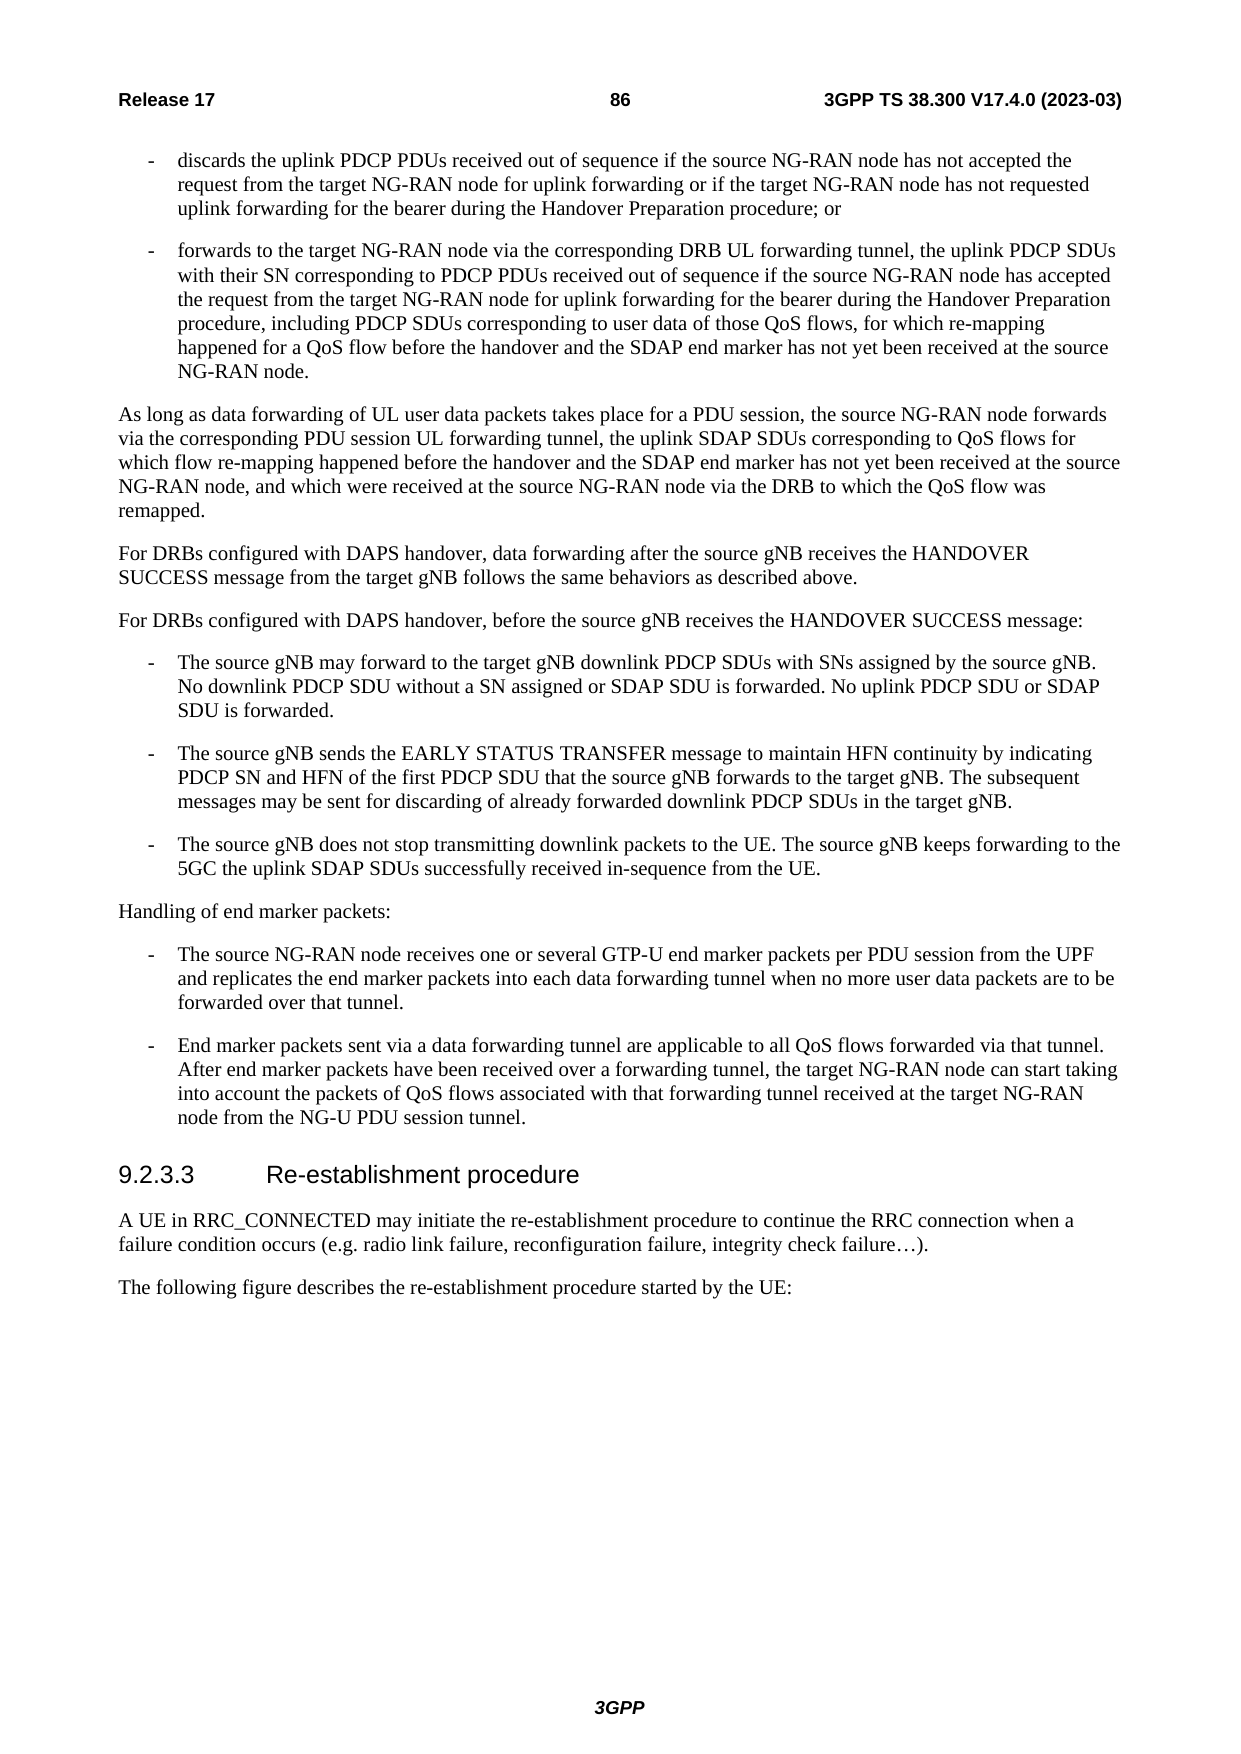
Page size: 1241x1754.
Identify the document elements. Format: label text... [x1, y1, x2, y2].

text - The source NG-RAN node receives one or several GTP-U end marker packets per PDU session from the UPF and replicates the end marker packets into each data forwarding tunnel when no more user data packets are to be forwarded over that tunnel. [148, 942, 1122, 1014]
text - discards the uplink PDCP PDUs received out of sequence if the source NG-RAN node has not accepted the request from the target NG-RAN node for uplink forwarding or if the target NG-RAN node has not requested uplink forwarding for the bearer during the Handover Preparation procedure; or [148, 147, 1122, 220]
text - The source gNB sends the EARLY STATUS TRANSFER message to maintain HFN continuity by indicating PDCP SN and HFN of the first PDCP SDU that the source gNB forwards to the target gNB. The subsequent messages may be sent for discarding of already forwarded downlink PDCP SDUs in the target gNB. [148, 741, 1122, 813]
text For DRBs configured with DAPS handover, before the source gNB receives the HANDOVER SUCCESS message: [118, 607, 1122, 632]
text Handling of end marker packets: [118, 899, 1122, 923]
text As long as data forwarding of UL user data packets takes place for a PDU session, the source NG-RAN node forwards via the corresponding PDU session UL forwarding tunnel, the uplink SDAP SDUs corresponding to QoS flows for which flow re-mapping happened before the handover and the SDAP end marker has not yet been received at the source NG-RAN node, and which were received at the source NG-RAN node via the DRB to which the QoS flow was remapped. [118, 402, 1122, 522]
subtitle 9.2.3.3 Re-establishment procedure [118, 1160, 1122, 1189]
text - The source gNB does not stop transmitting downlink packets to the UE. The source gNB keeps forwarding to the 5GC the uplink SDAP SDUs successfully received in-sequence from the UE. [148, 832, 1122, 880]
text For DRBs configured with DAPS handover, data forwarding after the source gNB receives the HANDOVER SUCCESS message from the target gNB follows the same behaviors as described above. [118, 541, 1122, 589]
text A UE in RRC_CONNECTED may initiate the re-establishment procedure to continue the RRC connection when a failure condition occurs (e.g. radio link failure, reconfiguration failure, integrity check failure…). [118, 1208, 1122, 1256]
text The following figure describes the re-establishment procedure started by the UE: [118, 1275, 1122, 1299]
text - The source gNB may forward to the target gNB downlink PDCP SDUs with SNs assigned by the source gNB. No downlink PDCP SDU without a SN assigned or SDAP SDU is forwarded. No uplink PDCP SDU or SDAP SDU is forwarded. [148, 650, 1122, 722]
text - forwards to the target NG-RAN node via the corresponding DRB UL forwarding tunnel, the uplink PDCP SDUs with their SN corresponding to PDCP PDUs received out of sequence if the source NG-RAN node has accepted the request from the target NG-RAN node for uplink forwarding for the bearer during the Handover Preparation procedure, including PDCP SDUs corresponding to user data of those QoS flows, for which re-mapping happened for a QoS flow before the handover and the SDAP end marker has not yet been received at the source NG-RAN node. [148, 238, 1122, 383]
text - End marker packets sent via a data forwarding tunnel are applicable to all QoS flows forwarded via that tunnel. After end marker packets have been received over a forwarding tunnel, the target NG-RAN node can start taking into account the packets of QoS flows associated with that forwarding tunnel received at the target NG-RAN node from the NG-U PDU session tunnel. [148, 1033, 1122, 1129]
